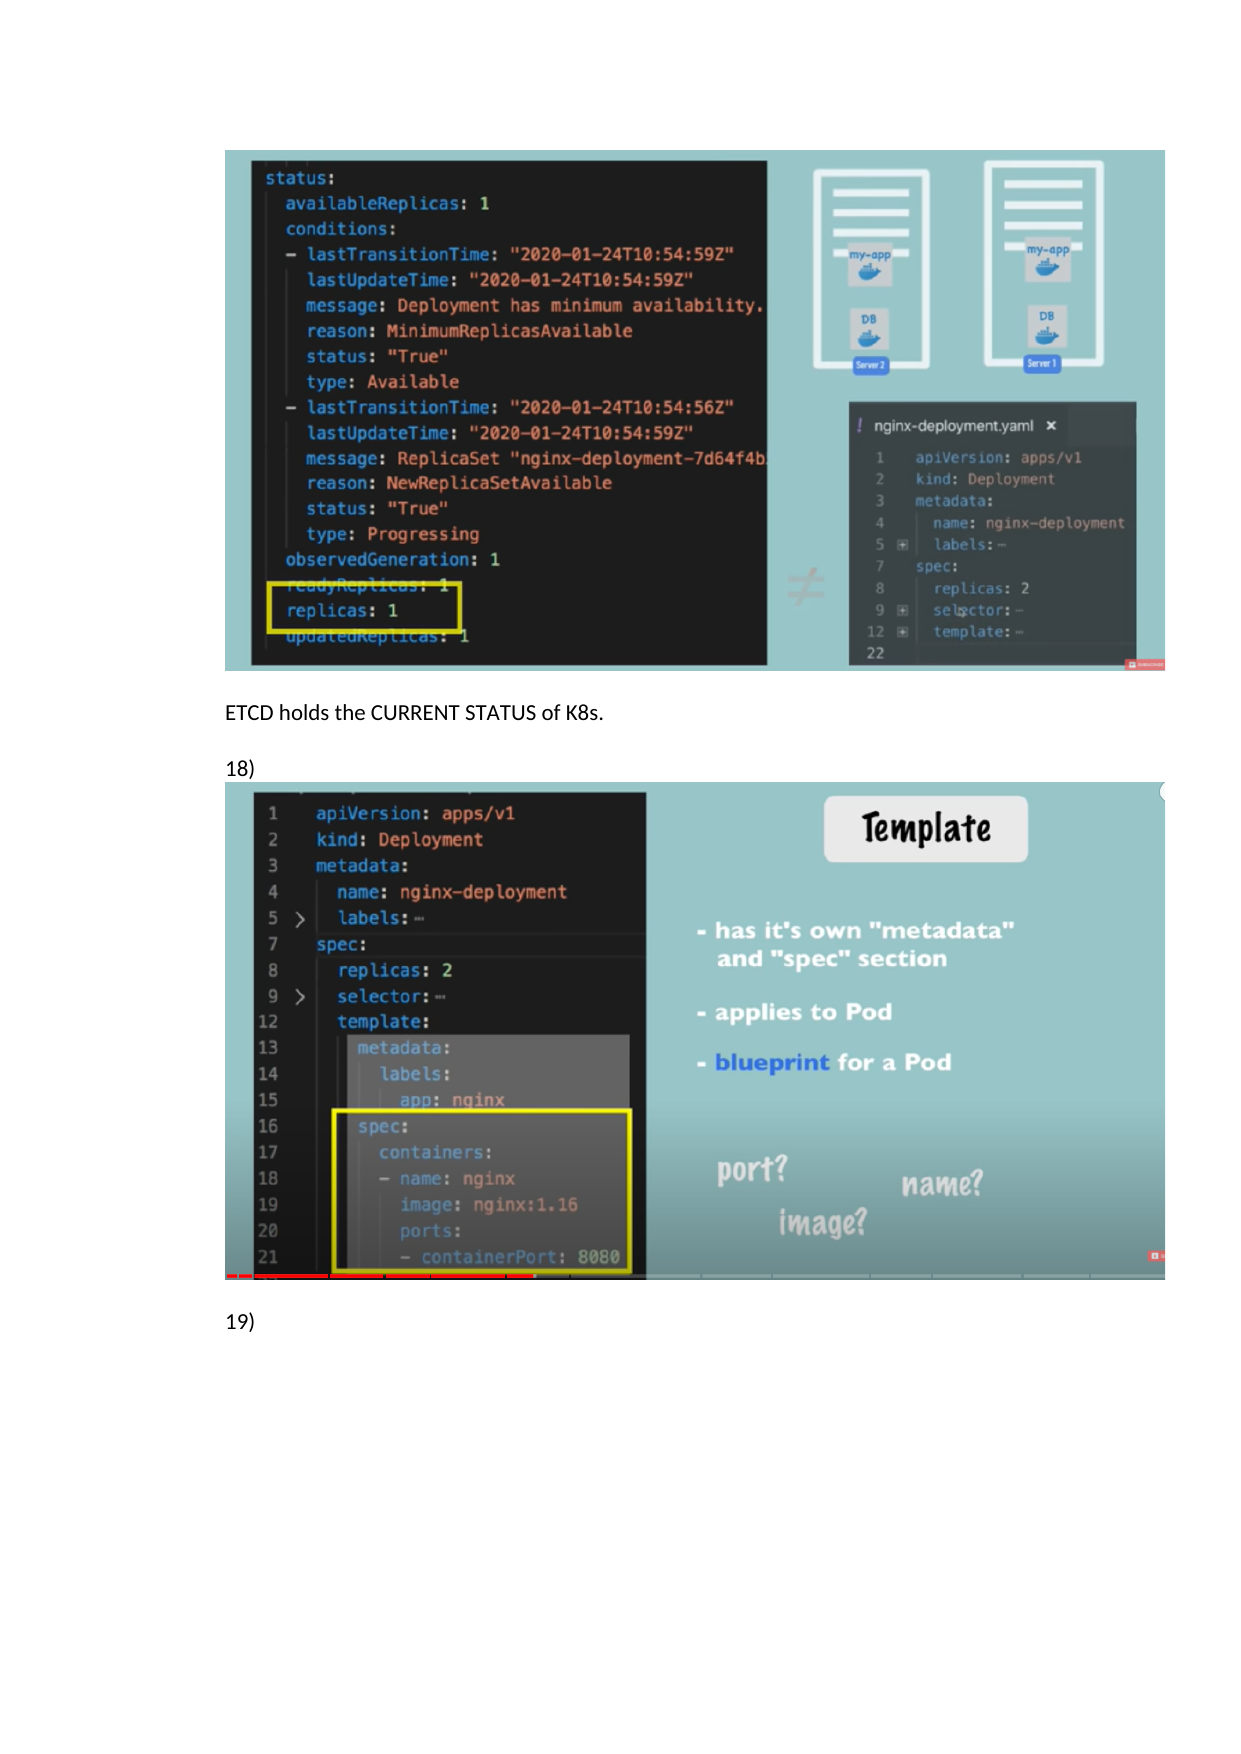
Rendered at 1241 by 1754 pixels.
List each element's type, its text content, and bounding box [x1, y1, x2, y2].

picture [225, 150, 1166, 671]
text 19) [225, 1307, 1090, 1336]
text ETCD holds the CURRENT STATUS of K8s. [225, 698, 1090, 726]
text 18) [225, 754, 1090, 782]
picture [225, 782, 1166, 1280]
